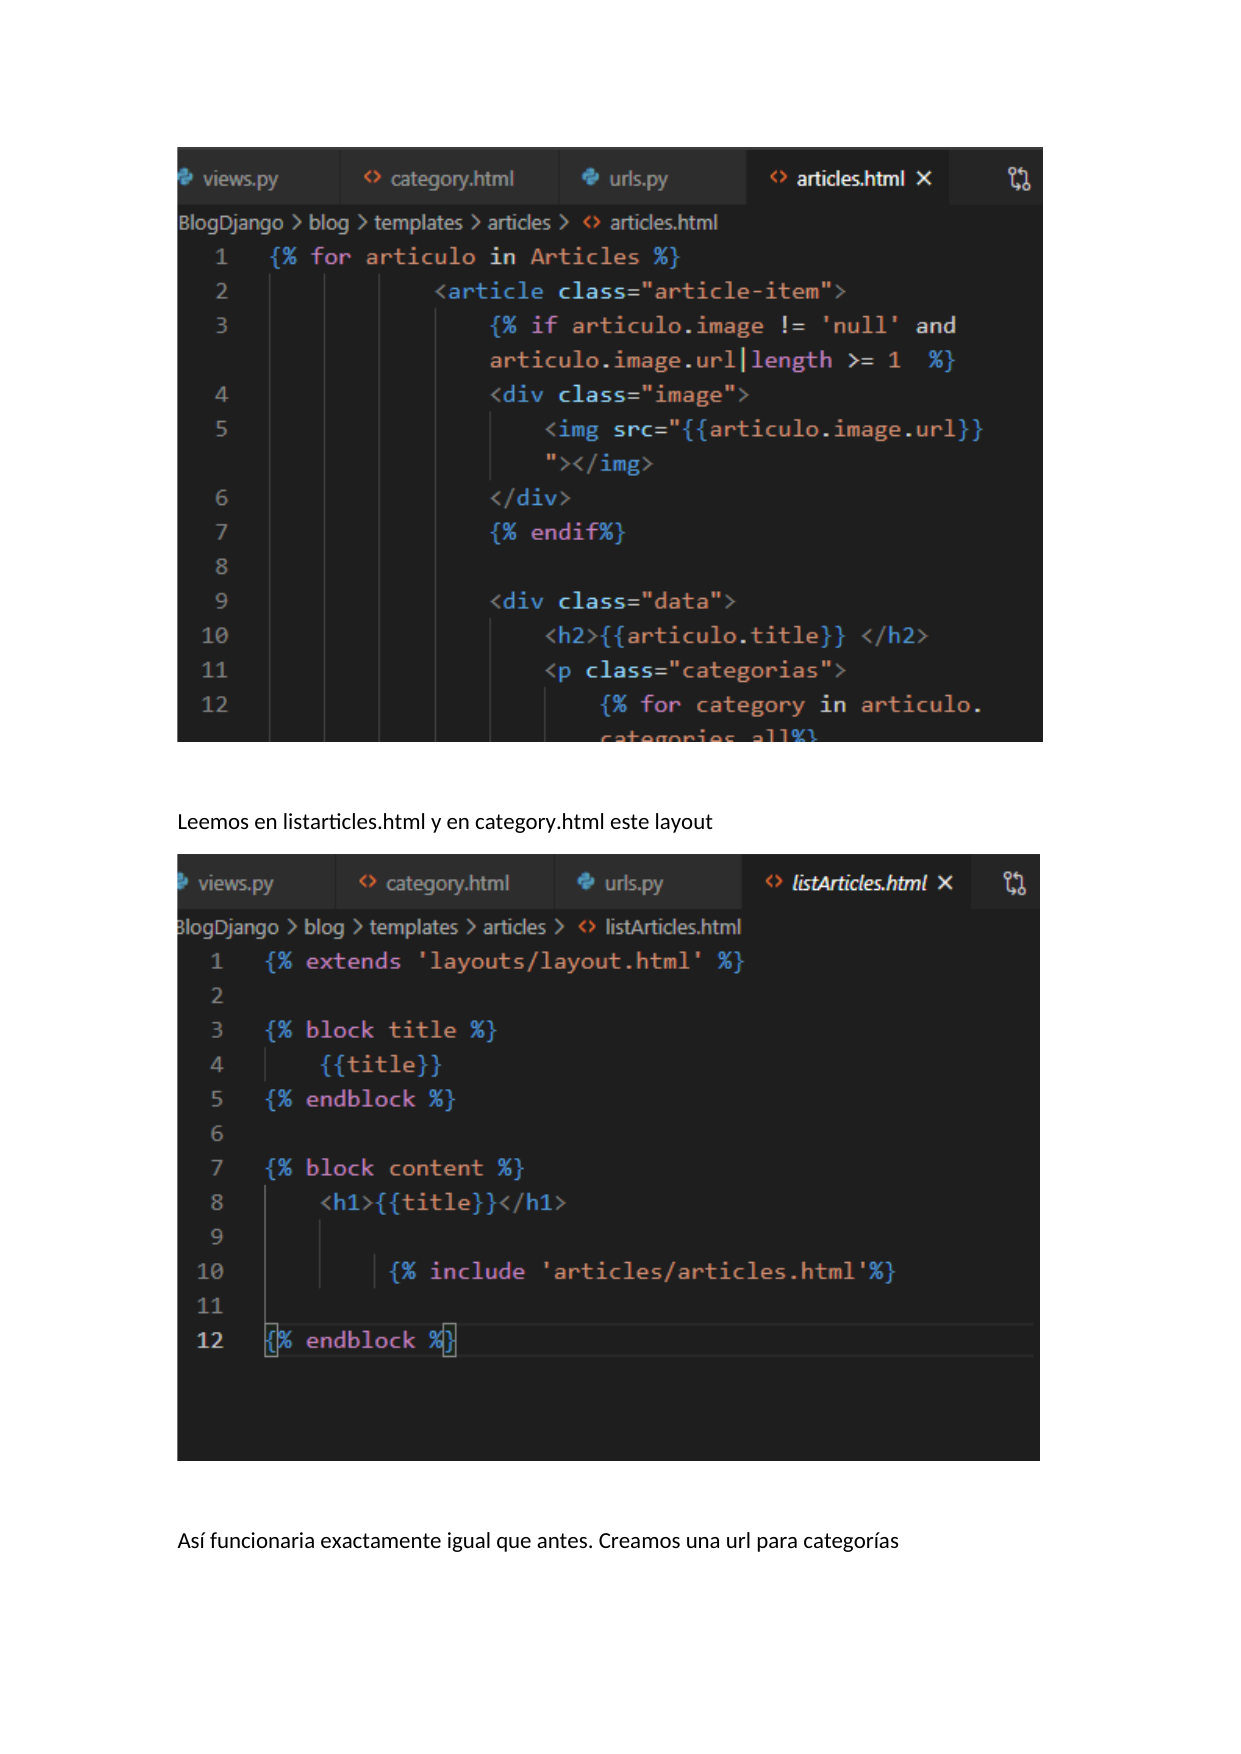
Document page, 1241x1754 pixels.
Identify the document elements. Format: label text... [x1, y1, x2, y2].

text Leemos en listarticles.html y en category.html este layout [177, 807, 1063, 835]
picture [177, 854, 1040, 1461]
text Así funcionaria exactamente igual que antes. Creamos una url para categorías [177, 1526, 1063, 1554]
picture [177, 147, 1043, 742]
